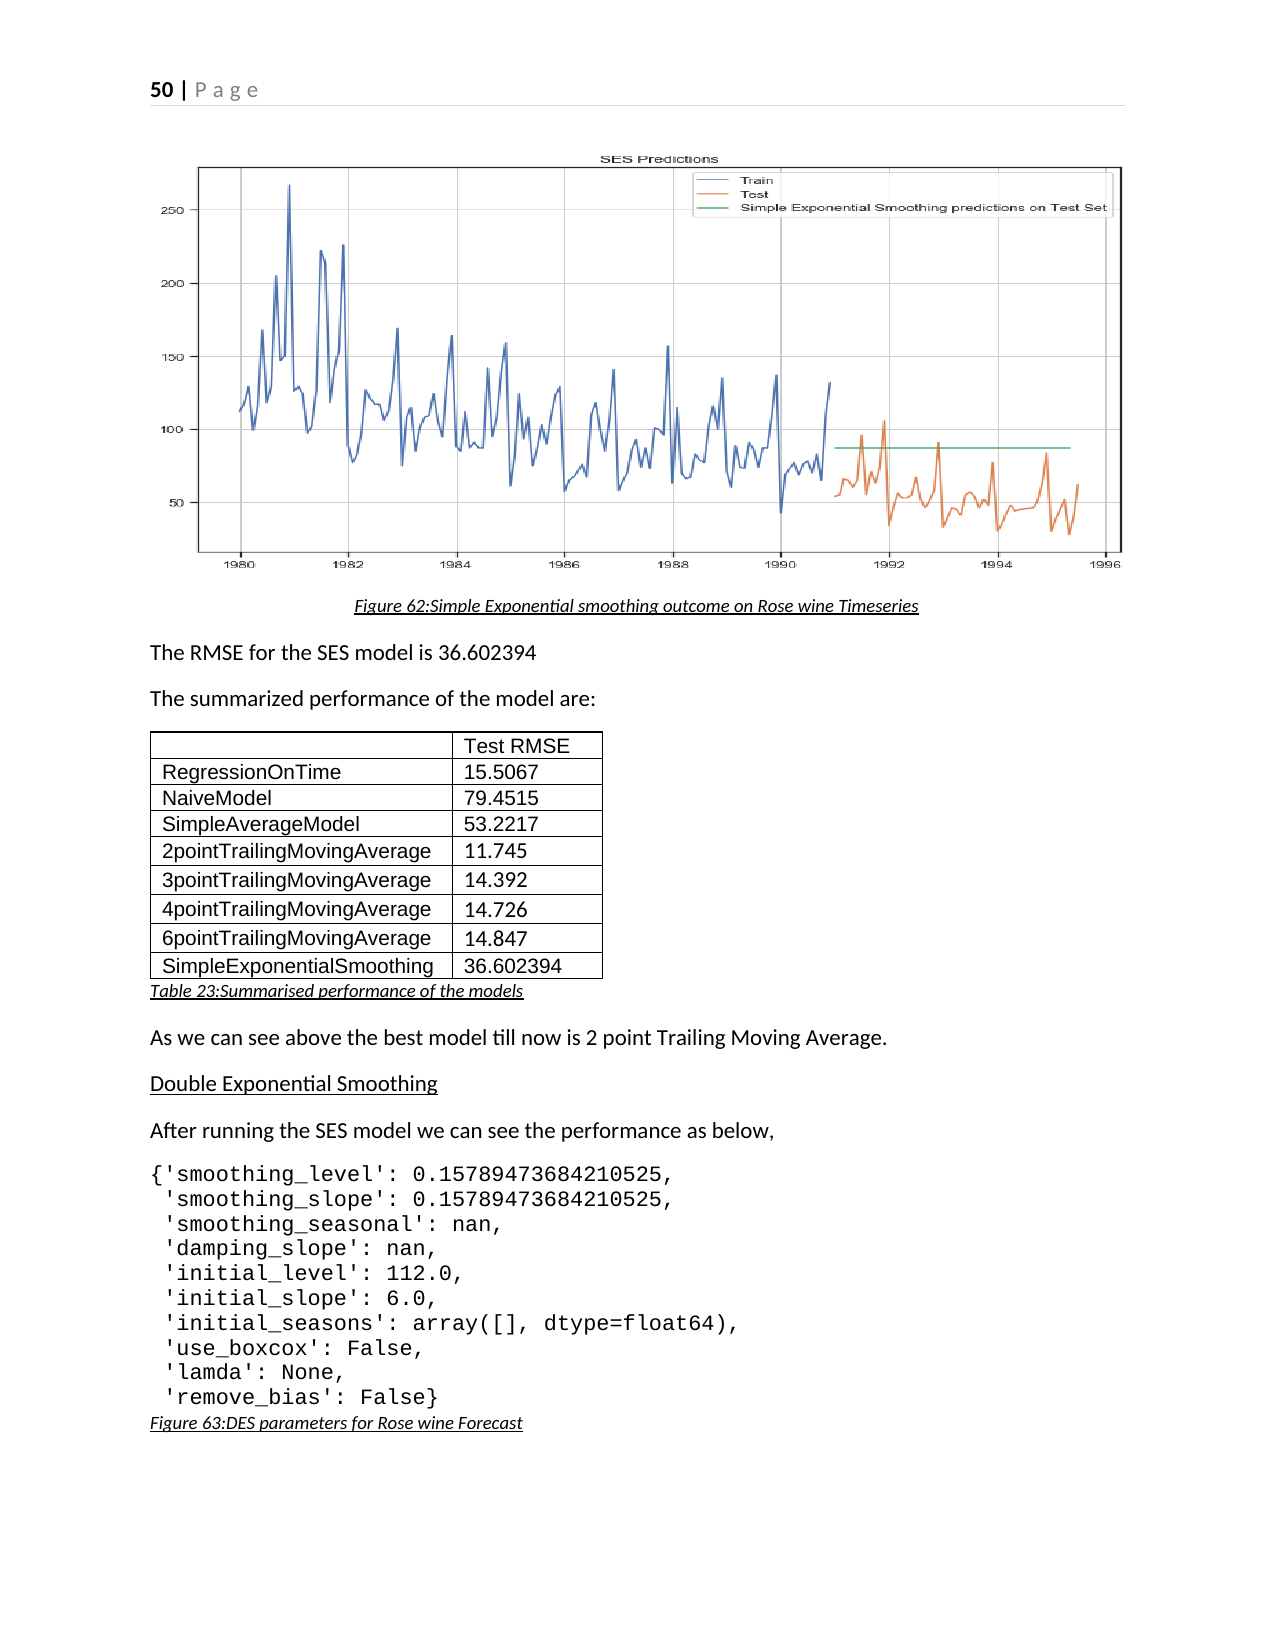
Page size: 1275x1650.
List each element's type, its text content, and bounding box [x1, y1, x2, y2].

picture [150, 150, 1132, 575]
text 'lamda': None, [150, 1362, 1125, 1386]
text Figure 63:DES parameters for Rose wine Forecast [150, 1411, 1125, 1434]
text 'initial_slope': 6.0, [150, 1287, 1125, 1312]
table_cell 36.602394 [453, 953, 602, 978]
text 'smoothing_seasonal': nan, [150, 1213, 1125, 1238]
table_cell 14.847 [453, 924, 602, 952]
table_cell 3pointTrailingMovingAverage [151, 866, 452, 894]
table_cell 14.392 [453, 866, 602, 894]
table_cell SimpleAverageModel [151, 811, 452, 836]
text 'initial_level': 112.0, [150, 1262, 1125, 1287]
table_header Test RMSE [453, 733, 602, 757]
text Table 23:Summarised performance of the models [150, 979, 1125, 1002]
table_cell 4pointTrailingMovingAverage [151, 895, 452, 923]
text {'smoothing_level': 0.15789473684210525, [150, 1163, 1125, 1188]
text Figure 62:Simple Exponential smoothing outcome on Rose wine Timeseries [150, 594, 1125, 617]
text After running the SES model we can see the performance as below, [150, 1116, 1125, 1144]
text As we can see above the best model till now is 2 point Trailing Moving Average. [150, 1023, 1125, 1051]
table_cell 79.4515 [453, 785, 602, 809]
text 'remove_bias': False} [150, 1386, 1125, 1411]
table_header [151, 733, 452, 757]
text Double Exponential Smoothing [150, 1069, 1125, 1097]
table_cell 53.2217 [453, 811, 602, 836]
text 'damping_slope': nan, [150, 1238, 1125, 1262]
table_cell NaiveModel [151, 785, 452, 809]
text The summarized performance of the model are: [150, 684, 1125, 712]
text 'smoothing_slope': 0.15789473684210525, [150, 1188, 1125, 1213]
text 'use_boxcox': False, [150, 1337, 1125, 1362]
text 'initial_seasons': array([], dtype=float64), [150, 1312, 1125, 1337]
table_cell 14.726 [453, 895, 602, 923]
text The RMSE for the SES model is 36.602394 [150, 638, 1125, 666]
table_cell 6pointTrailingMovingAverage [151, 924, 452, 952]
table_cell 2pointTrailingMovingAverage [151, 837, 452, 864]
table_cell 15.5067 [453, 759, 602, 783]
table_cell RegressionOnTime [151, 759, 452, 783]
table_cell 11.745 [453, 837, 602, 864]
table_cell SimpleExponentialSmoothing [151, 953, 452, 978]
